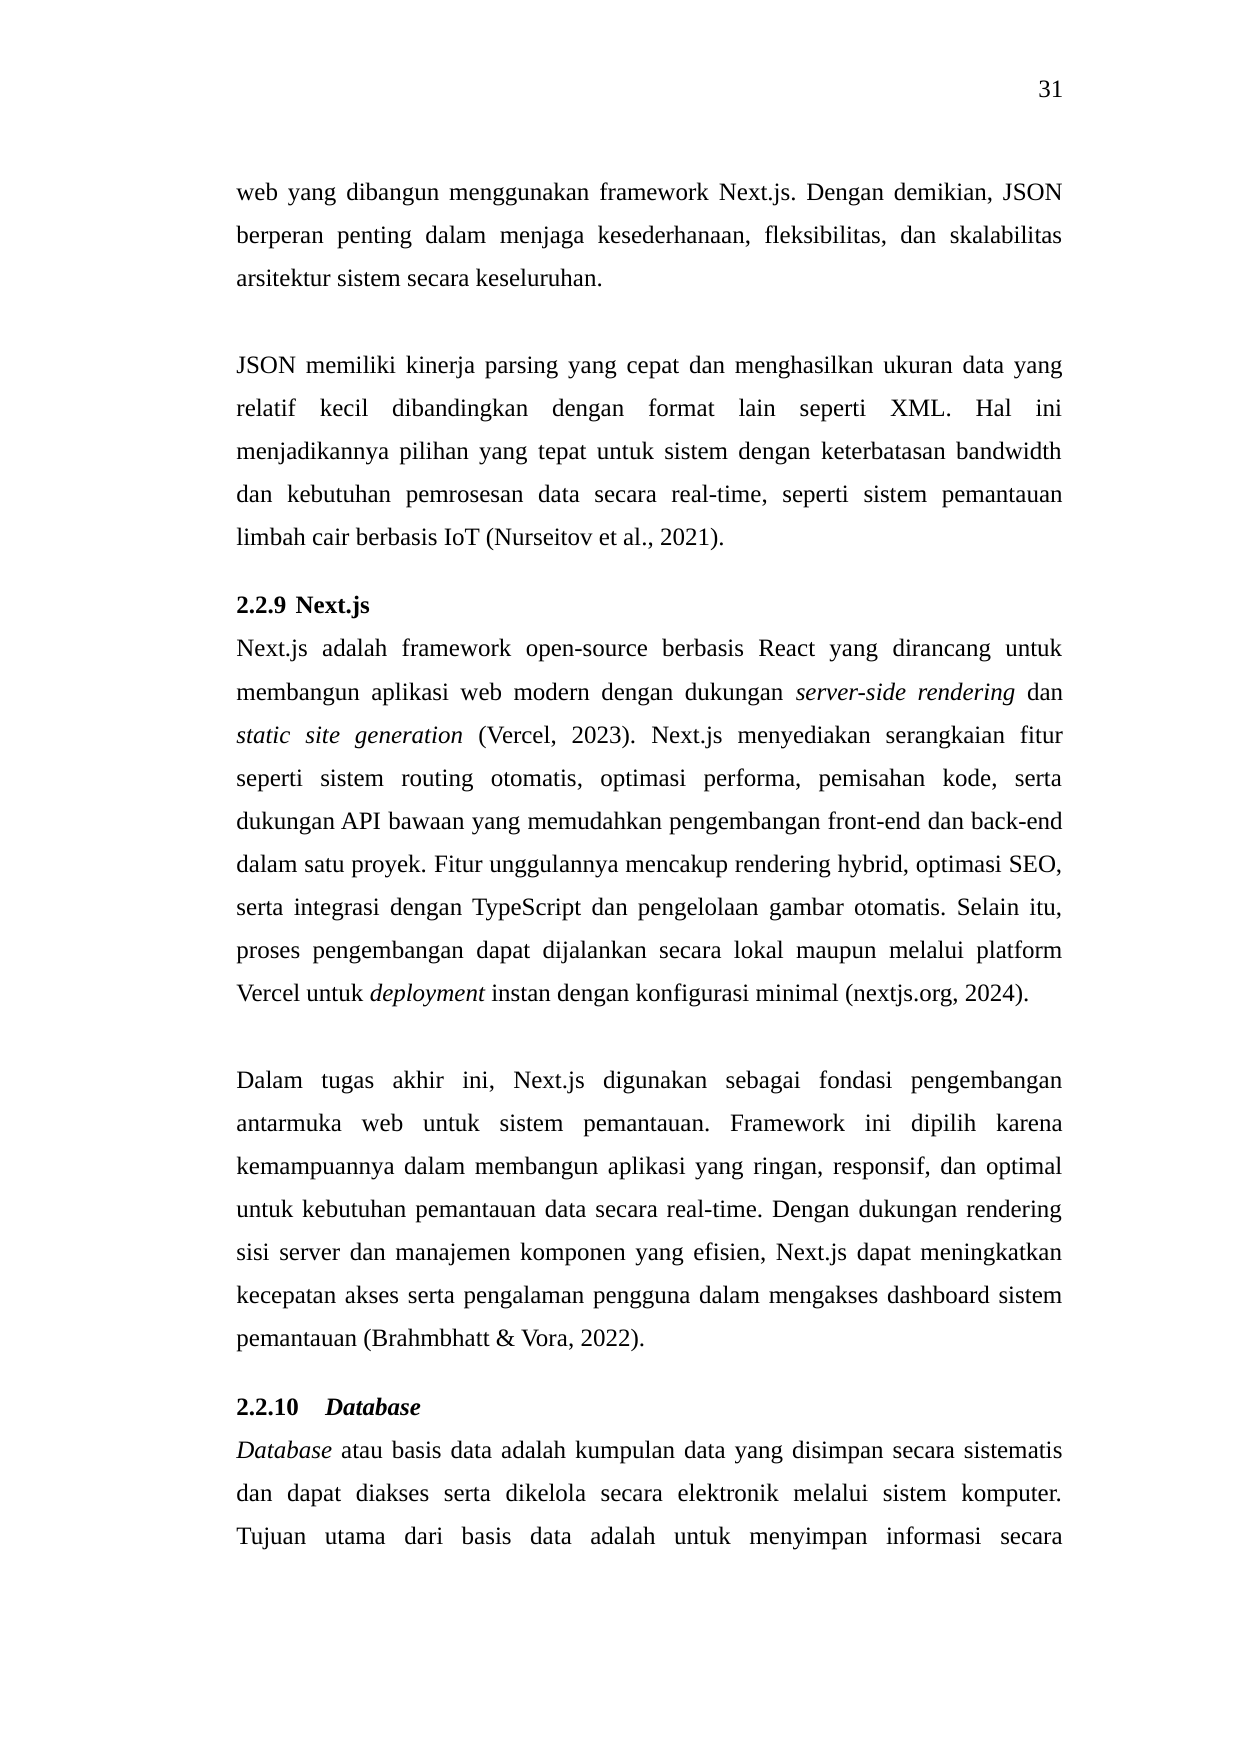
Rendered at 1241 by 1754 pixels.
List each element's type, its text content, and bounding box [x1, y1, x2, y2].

text Next.js [236, 590, 1063, 619]
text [236, 177, 1063, 292]
text Database [236, 1392, 1063, 1420]
text JSON memiliki kinerja parsing yang cepat dan menghasilkan ukuran data yang relatif kecil dibandingkan dengan format lain seperti XML. Hal ini menjadikannya pilihan yang tepat untuk sistem dengan keterbatasan bandwidth dan kebutuhan pemrosesan data secara real-time, seperti sistem pemantauan limbah cair berbasis IoT (Nurseitov et al., 2021). [236, 350, 1063, 551]
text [236, 1435, 1063, 1550]
text Next.js adalah framework open-source berbasis React yang dirancang untuk membangun aplikasi web modern dengan dukungan server-side rendering dan static site generation (Vercel, 2023). Next.js menyediakan serangkaian fitur seperti sistem routing otomatis, optimasi performa, pemisahan kode, serta dukungan API bawaan yang memudahkan pengembangan front-end dan back-end dalam satu proyek. Fitur unggulannya mencakup rendering hybrid, optimasi SEO, serta integrasi dengan TypeScript dan pengelolaan gambar otomatis. Selain itu, proses pengembangan dapat dijalankan secara lokal maupun melalui platform Vercel untuk deployment instan dengan konfigurasi minimal (nextjs.org, 2024). [236, 633, 1063, 1007]
text Dalam tugas akhir ini, Next.js digunakan sebagai fondasi pengembangan antarmuka web untuk sistem pemantauan. Framework ini dipilih karena kemampuannya dalam membangun aplikasi yang ringan, responsif, dan optimal untuk kebutuhan pemantauan data secara real-time. Dengan dukungan rendering sisi server dan manajemen komponen yang efisien, Next.js dapat meningkatkan kecepatan akses serta pengalaman pengguna dalam mengakses dashboard sistem pemantauan (Brahmbhatt & Vora, 2022). [236, 1065, 1063, 1352]
